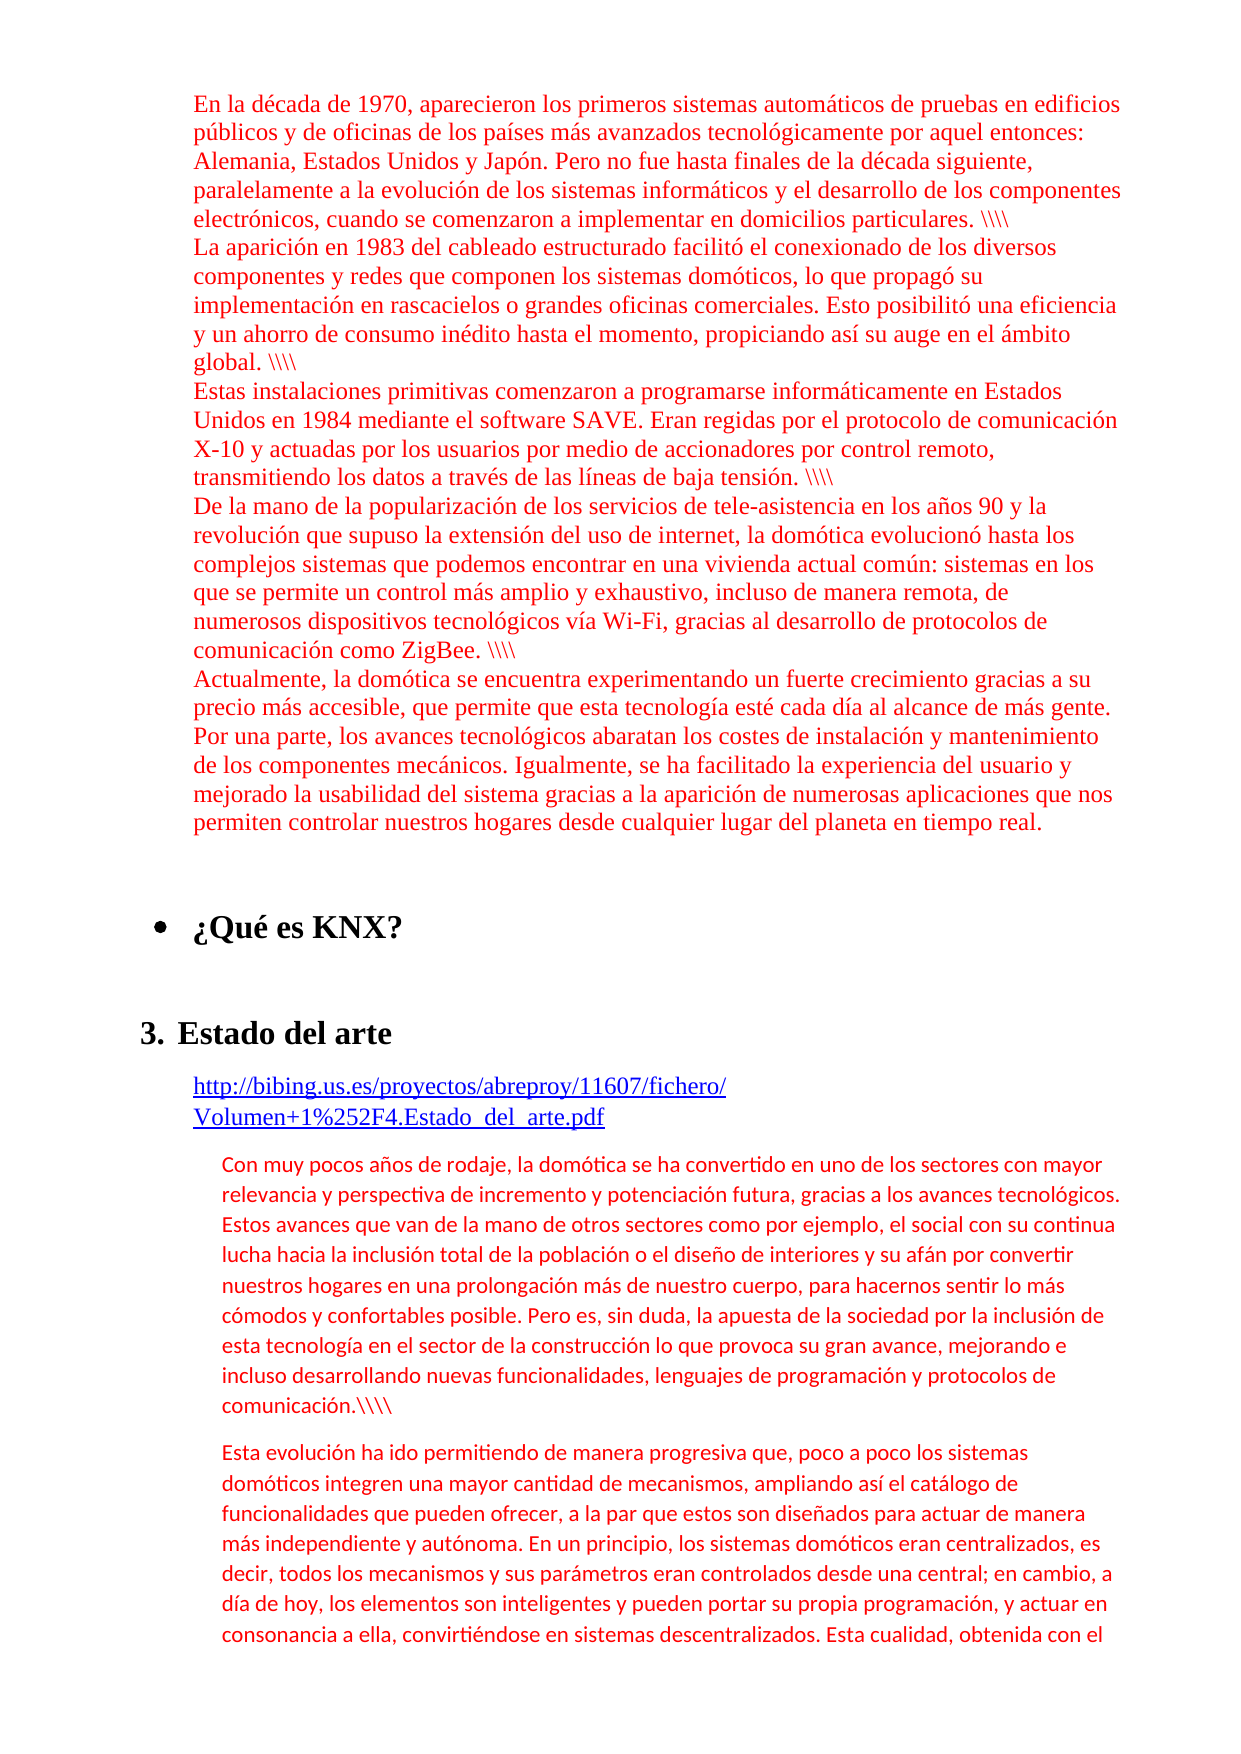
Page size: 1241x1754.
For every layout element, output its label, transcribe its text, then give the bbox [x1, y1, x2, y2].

text Actualmente, la domótica se encuentra experimentando un fuerte crecimiento gracias a su precio más accesible, que permite que esta tecnología esté cada día al alcance de más gente. Por una parte, los avances tecnológicos abaratan los costes de instalación y mantenimiento de los componentes mecánicos. Igualmente, se ha facilitado la experiencia del usuario y mejorado la usabilidad del sistema gracias a la aparición de numerosas aplicaciones que nos permiten controlar nuestros hogares desde cualquier lugar del planeta en tiempo real. [193, 664, 1122, 836]
text La aparición en 1983 del cableado estructurado facilitó el conexionado de los diversos componentes y redes que componen los sistemas domóticos, lo que propagó su implementación en rascacielos o grandes oficinas comerciales. Esto posibilitó una eficiencia y un ahorro de consumo inédito hasta el momento, propiciando así su auge en el ámbito global. \\\\ [193, 232, 1122, 376]
text Con muy pocos años de rodaje, la domótica se ha convertido en uno de los sectores con mayor relevancia y perspectiva de incremento y potenciación futura, gracias a los avances tecnológicos. Estos avances que van de la mano de otros sectores como por ejemplo, el social con su continua lucha hacia la inclusión total de la población o el diseño de interiores y su afán por convertir nuestros hogares en una prolongación más de nuestro cuerpo, para hacernos sentir lo más cómodos y confortables posible. Pero es, sin duda, la apuesta de la sociedad por la inclusión de esta tecnología en el sector de la construcción lo que provoca su gran avance, mejorando e incluso desarrollando nuevas funcionalidades, lenguajes de programación y protocolos de comunicación.\\\\ [222, 1150, 1122, 1420]
text En la década de 1970, aparecieron los primeros sistemas automáticos de pruebas en edificios públicos y de oficinas de los países más avanzados tecnológicamente por aquel entonces: Alemania, Estados Unidos y Japón. Pero no fue hasta finales de la década siguiente, paralelamente a la evolución de los sistemas informáticos y el desarrollo de los componentes electrónicos, cuando se comenzaron a implementar en domicilios particulares. \\\\ [193, 89, 1122, 232]
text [222, 1438, 1122, 1648]
text De la mano de la popularización de los servicios de tele-asistencia en los años 90 y la revolución que supuso la extensión del uso de internet, la domótica evolucionó hasta los complejos sistemas que podemos encontrar en una vivienda actual común: sistemas en los que se permite un control más amplio y exhaustivo, incluso de manera remota, de numerosos dispositivos tecnológicos vía Wi-Fi, gracias al desarrollo de protocolos de comunicación como ZigBee. \\\\ [193, 491, 1122, 664]
text Estas instalaciones primitivas comenzaron a programarse informáticamente en Estados Unidos en 1984 mediante el software SAVE. Eran regidas por el protocolo de comunicación X-10 y actuadas por los usuarios por medio de accionadores por control remoto, transmitiendo los datos a través de las líneas de baja tensión. \\\\ [193, 376, 1122, 491]
list ¿Qué es KNX? [154, 907, 1122, 946]
list Estado del arte [140, 1013, 1122, 1052]
text http://bibing.us.es/proyectos/abreproy/11607/fichero/Volumen+1%252F4.Estado_del_arte.pdf [193, 1071, 1122, 1131]
